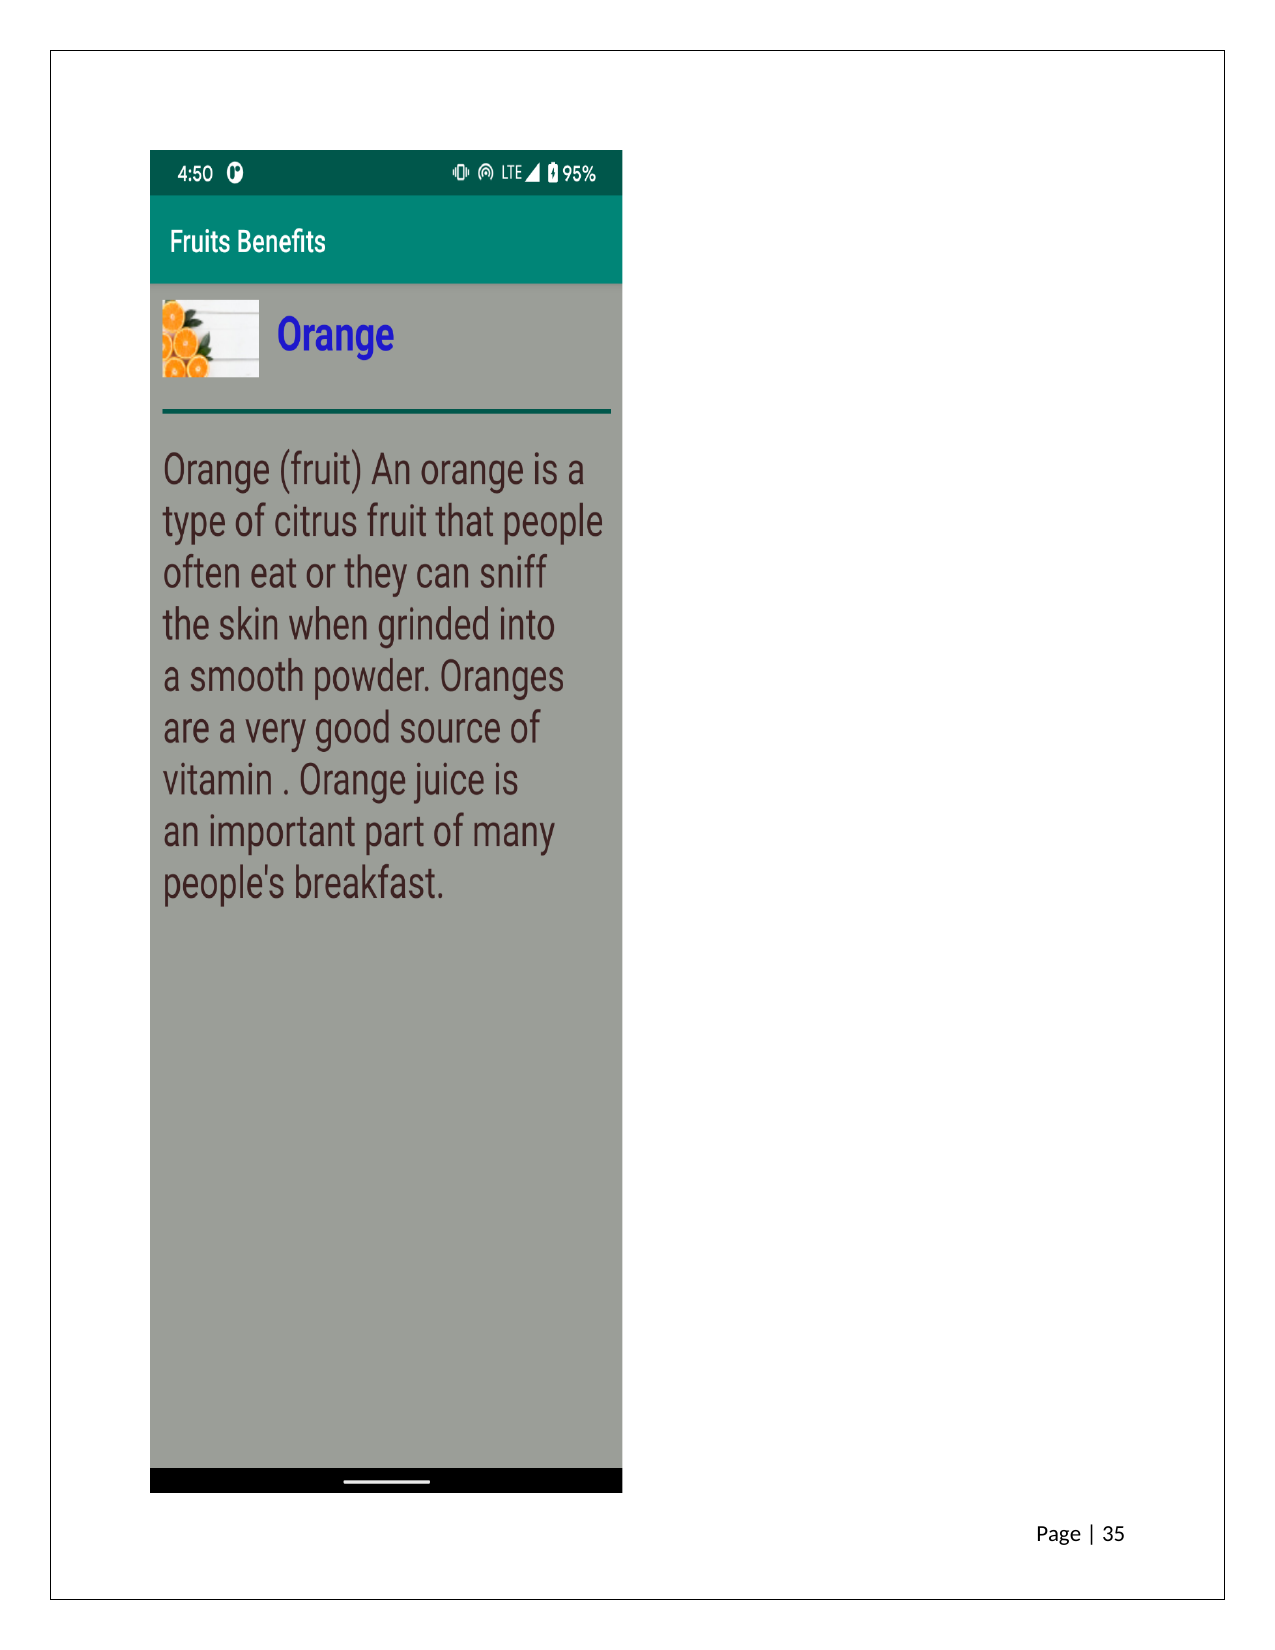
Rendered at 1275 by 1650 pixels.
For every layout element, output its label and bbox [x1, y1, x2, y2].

picture [150, 150, 623, 1493]
